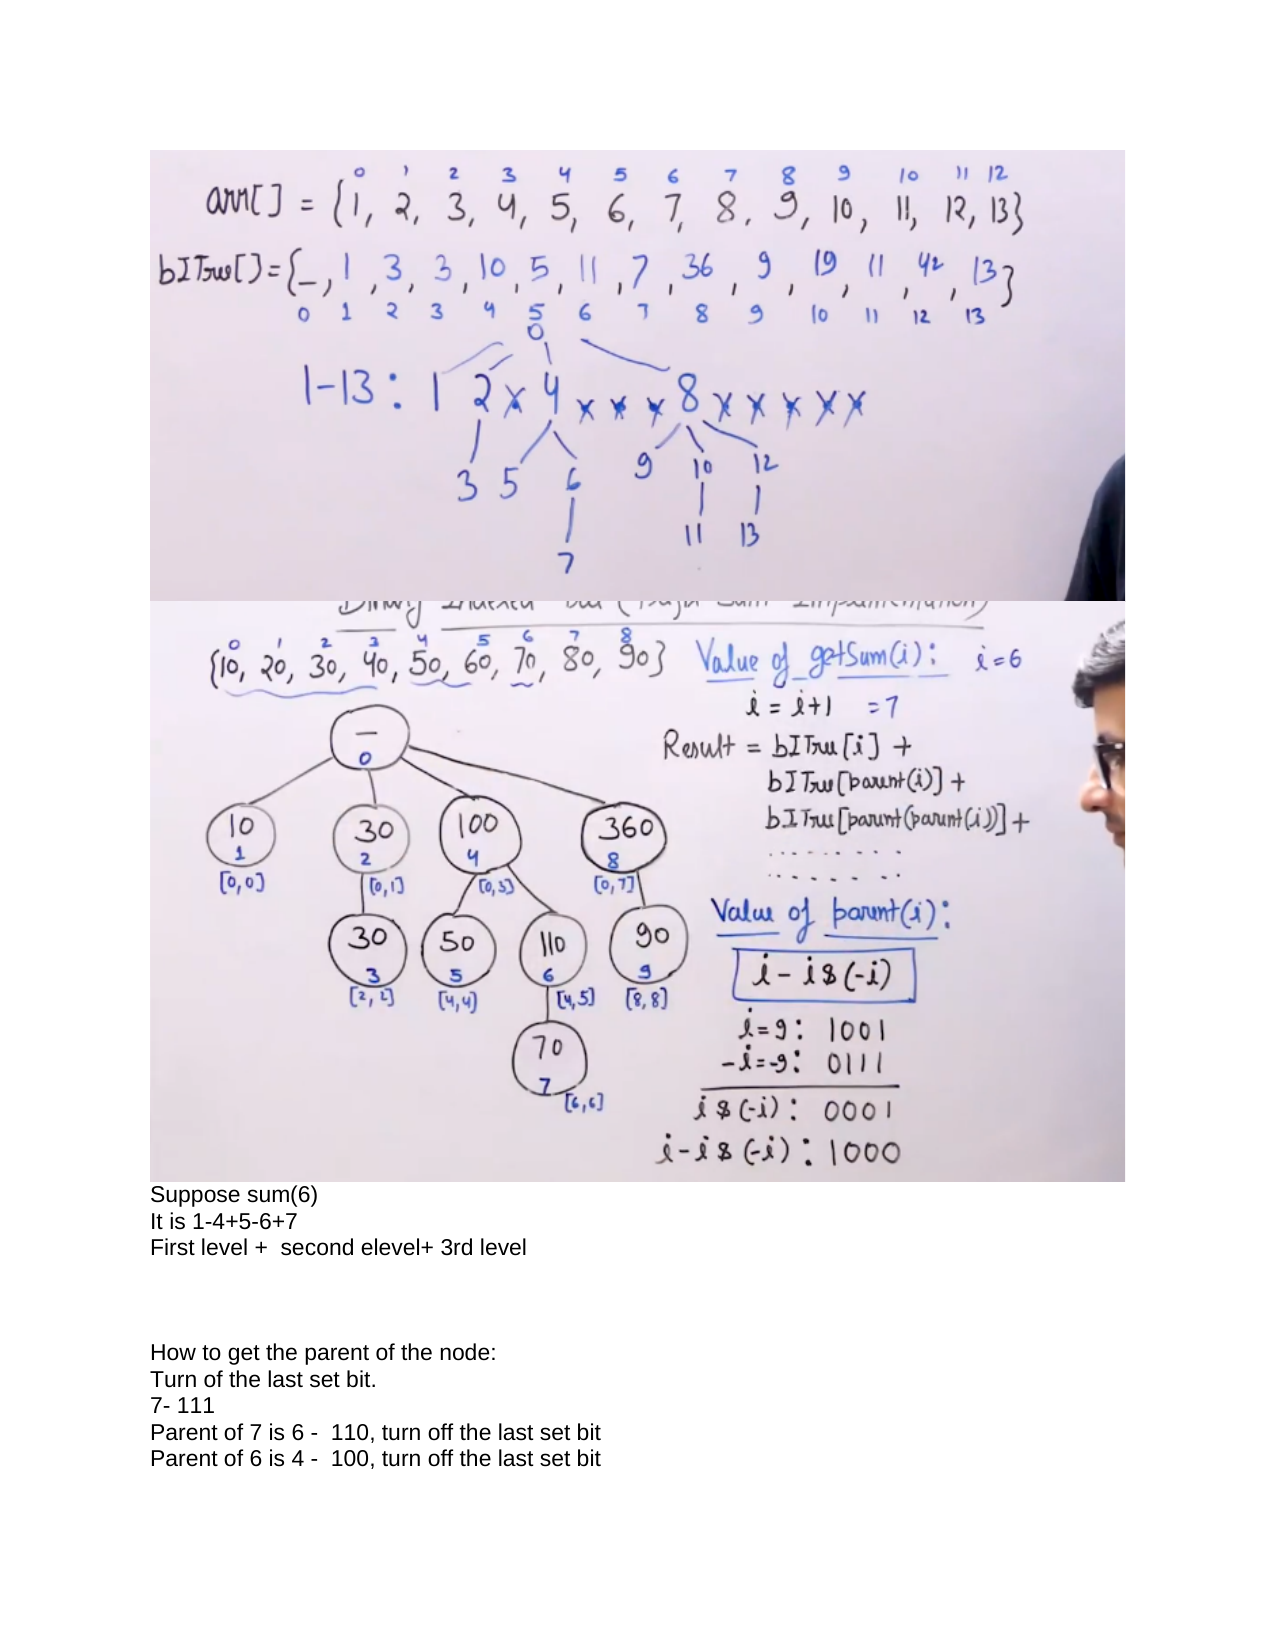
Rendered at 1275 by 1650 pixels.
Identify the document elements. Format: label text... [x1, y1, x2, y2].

text It is 1-4+5-6+7 [150, 1208, 1125, 1234]
text 7- 111 [150, 1392, 1125, 1418]
text How to get the parent of the node: [150, 1339, 1125, 1366]
picture [150, 150, 1125, 1182]
text Turn of the last set bit. [150, 1366, 1125, 1392]
text Parent of 7 is 6 - 110, turn off the last set bit [150, 1418, 1125, 1445]
text Parent of 6 is 4 - 100, turn off the last set bit [150, 1445, 1125, 1471]
text First level + second elevel+ 3rd level [150, 1234, 1125, 1287]
text Suppose sum(6) [150, 1182, 1125, 1208]
